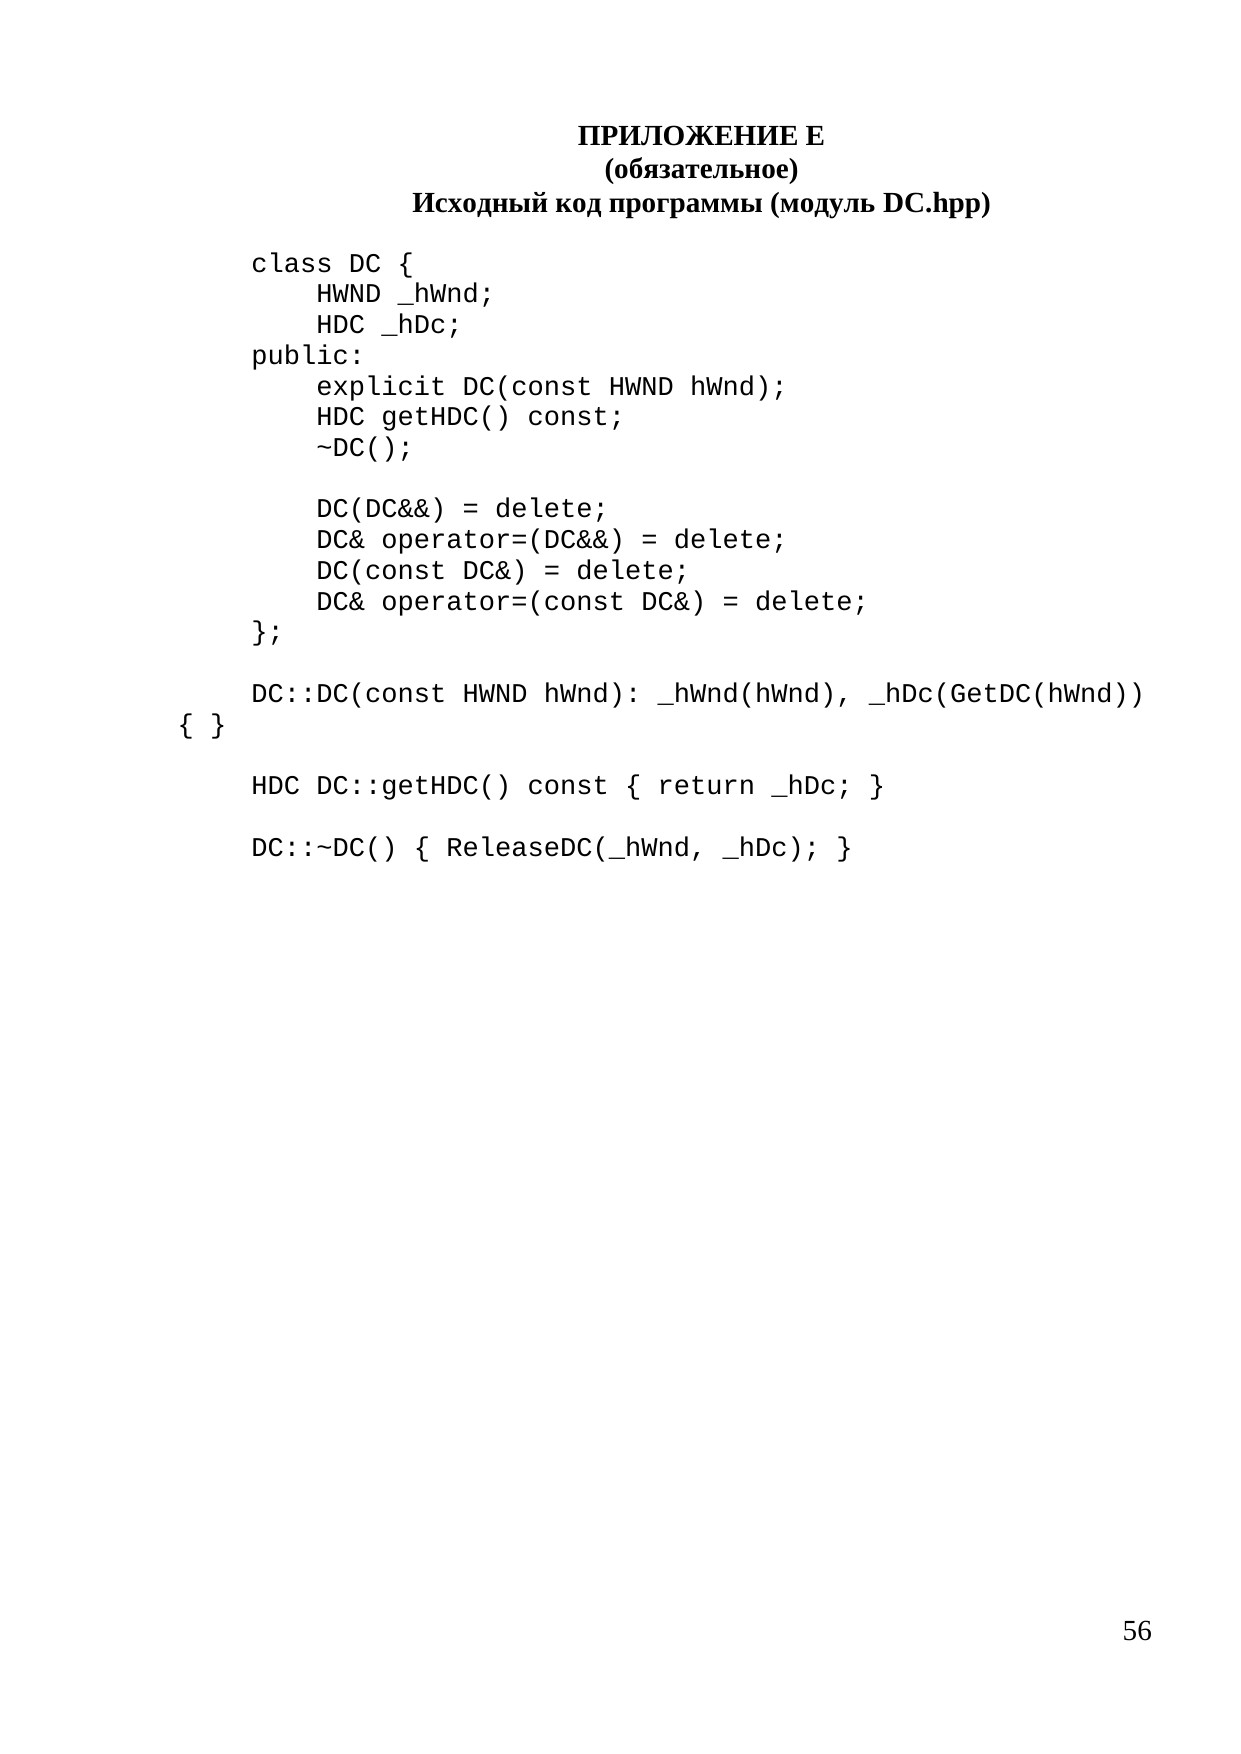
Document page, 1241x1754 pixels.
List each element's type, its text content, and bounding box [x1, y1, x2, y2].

text explicit DC(const HWND hWnd); [177, 372, 1152, 403]
text Исходный код программы (модуль DC.hpp) [177, 185, 1152, 219]
text public: [177, 342, 1152, 372]
text Приложение Е [177, 118, 1152, 152]
text class DC { [177, 249, 1152, 280]
text ~DC(); [177, 434, 1152, 464]
text HDC _hDc; [177, 311, 1152, 342]
text HWND _hWnd; [177, 280, 1152, 311]
text DC& operator=(DC&&) = delete; [177, 526, 1152, 557]
text }; [177, 618, 1152, 649]
text DC& operator=(const DC&) = delete; [177, 587, 1152, 618]
text DC(const DC&) = delete; [177, 557, 1152, 587]
text (обязательное) [177, 152, 1152, 185]
text DC::DC(const HWND hWnd): _hWnd(hWnd), _hDc(GetDC(hWnd)) { } [177, 680, 1152, 741]
text HDC getHDC() const; [177, 403, 1152, 434]
text DC::~DC() { ReleaseDC(_hWnd, _hDc); } [177, 833, 1152, 864]
text HDC DC::getHDC() const { return _hDc; } [177, 772, 1152, 803]
text DC(DC&&) = delete; [177, 495, 1152, 526]
